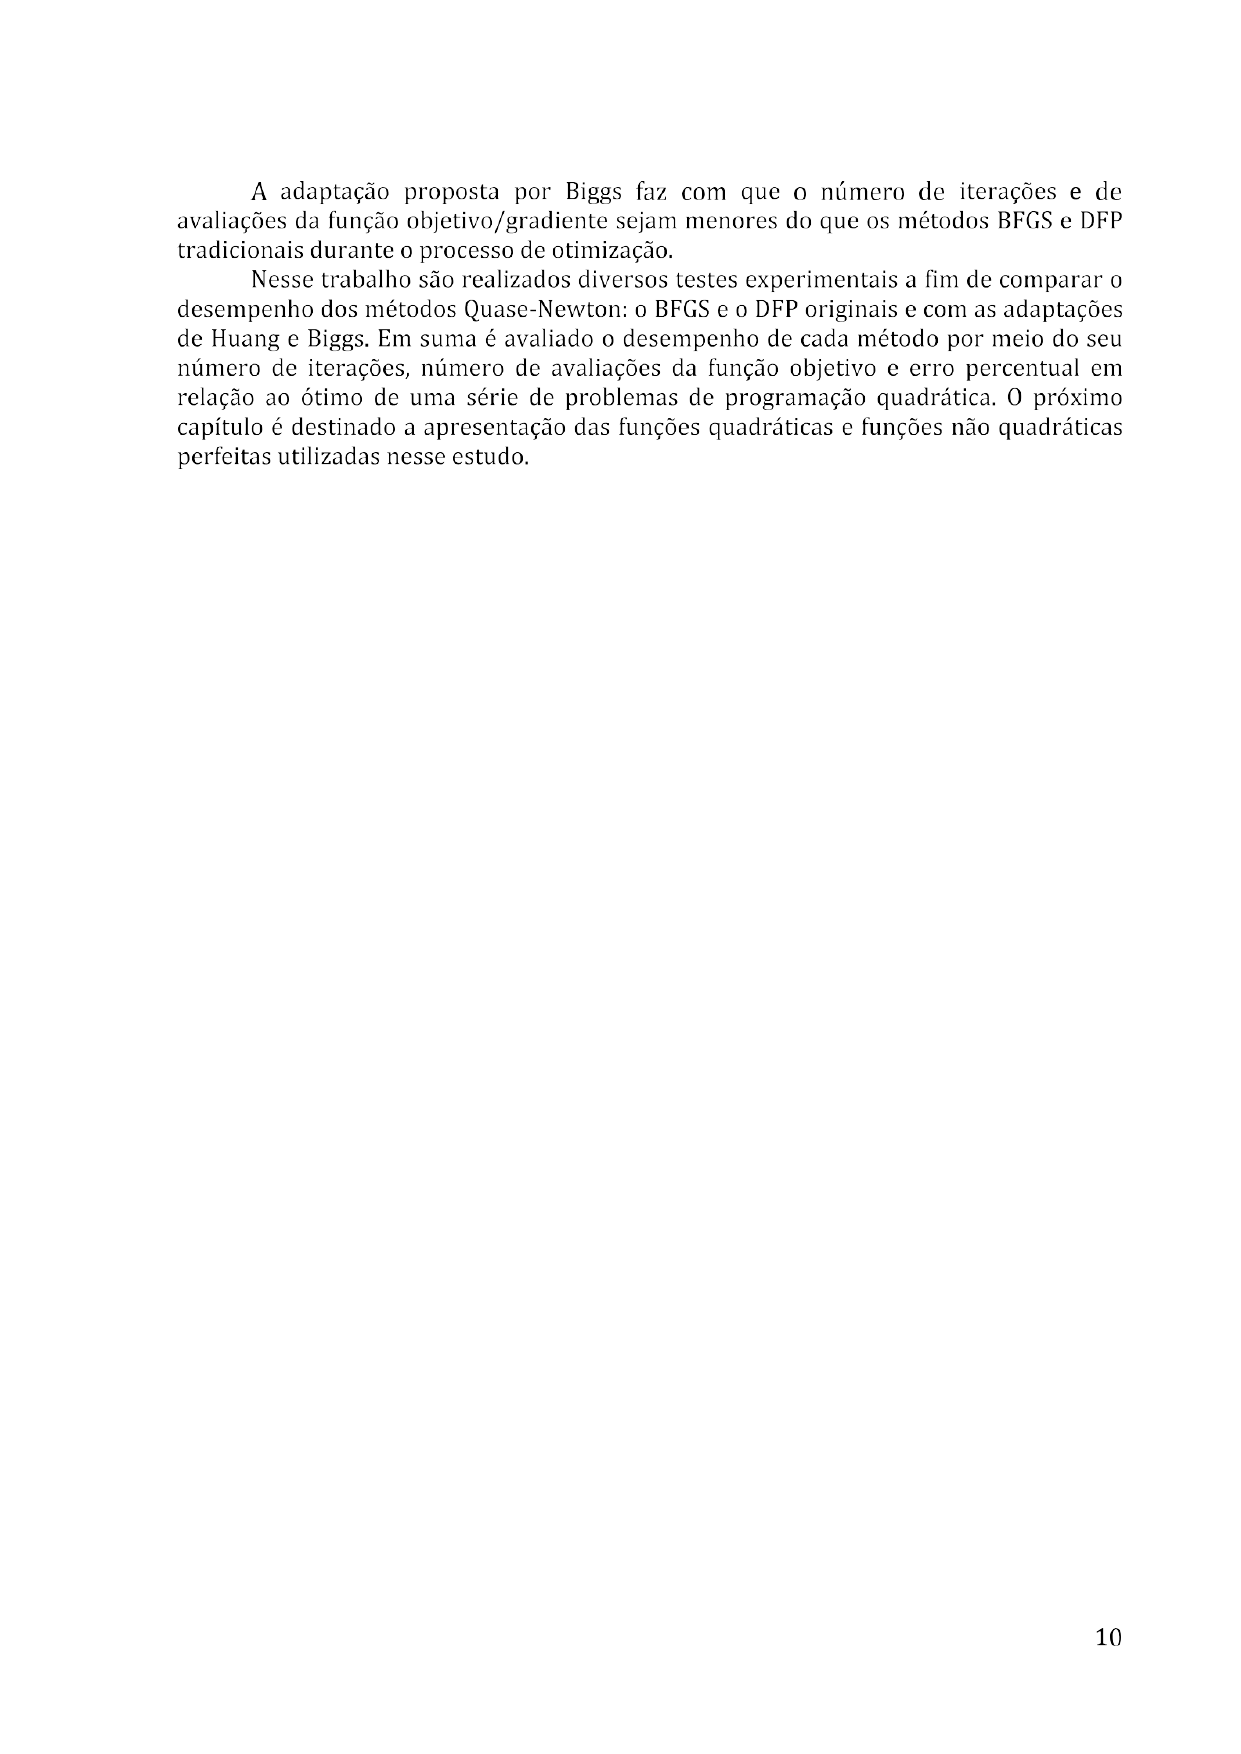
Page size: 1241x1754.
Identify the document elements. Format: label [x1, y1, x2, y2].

picture [1110, 1628, 1121, 1646]
picture [177, 181, 1122, 469]
